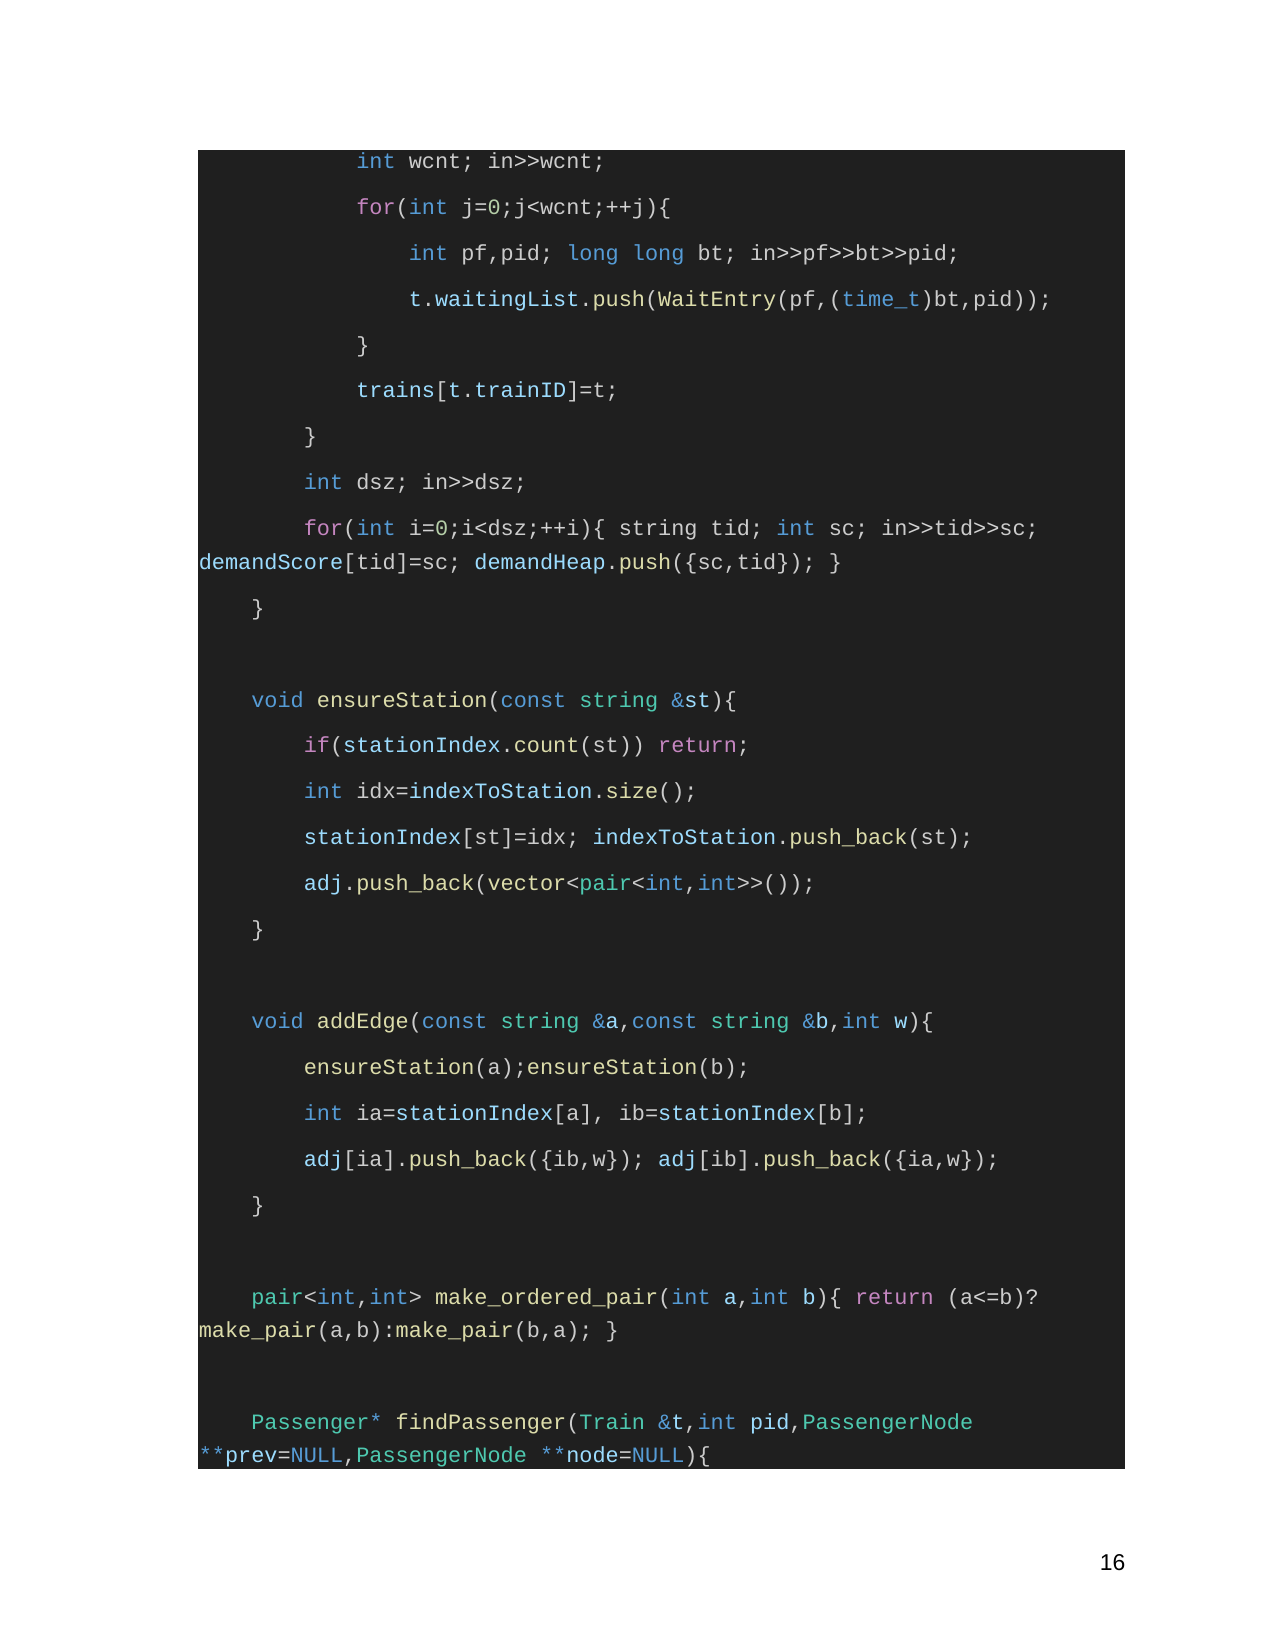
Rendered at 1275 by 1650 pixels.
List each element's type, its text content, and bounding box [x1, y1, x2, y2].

text for(int j=0;j<wcnt;++j){ [198, 196, 1125, 221]
text stationIndex[st]=idx; indexToStation.push_back(st); [198, 827, 1125, 851]
text void ensureStation(const string &st){ [198, 689, 1125, 713]
text } [198, 334, 1125, 358]
text adj.push_back(vector<pair<int,int>>()); [198, 872, 1125, 897]
text } [198, 426, 1125, 450]
text } [198, 1194, 1125, 1219]
text pair<int,int> make_ordered_pair(int a,int b){ return (a<=b)?make_pair(a,b):make_pair(b,a); } [198, 1286, 1125, 1344]
text } [198, 597, 1125, 622]
text if(stationIndex.count(st)) return; [198, 735, 1125, 759]
text int pf,pid; long long bt; in>>pf>>bt>>pid; [198, 242, 1125, 267]
text trains[t.trainID]=t; [198, 380, 1125, 404]
text int idx=indexToStation.size(); [198, 781, 1125, 805]
text Passenger* findPassenger(Train &t,int pid,PassengerNode **prev=NULL,PassengerNode **node=NULL){ [198, 1411, 1125, 1469]
text ensureStation(a);ensureStation(b); [198, 1056, 1125, 1081]
text for(int i=0;i<dsz;++i){ string tid; int sc; in>>tid>>sc; demandScore[tid]=sc; demandHeap.push({sc,tid}); } [198, 517, 1125, 576]
text adj[ia].push_back({ib,w}); adj[ib].push_back({ia,w}); [198, 1148, 1125, 1173]
text int ia=stationIndex[a], ib=stationIndex[b]; [198, 1102, 1125, 1127]
text int wcnt; in>>wcnt; [198, 150, 1125, 175]
text t.waitingList.push(WaitEntry(pf,(time_t)bt,pid)); [198, 288, 1125, 313]
text int dsz; in>>dsz; [198, 472, 1125, 496]
text void addEdge(const string &a,const string &b,int w){ [198, 1010, 1125, 1035]
text } [198, 918, 1125, 943]
